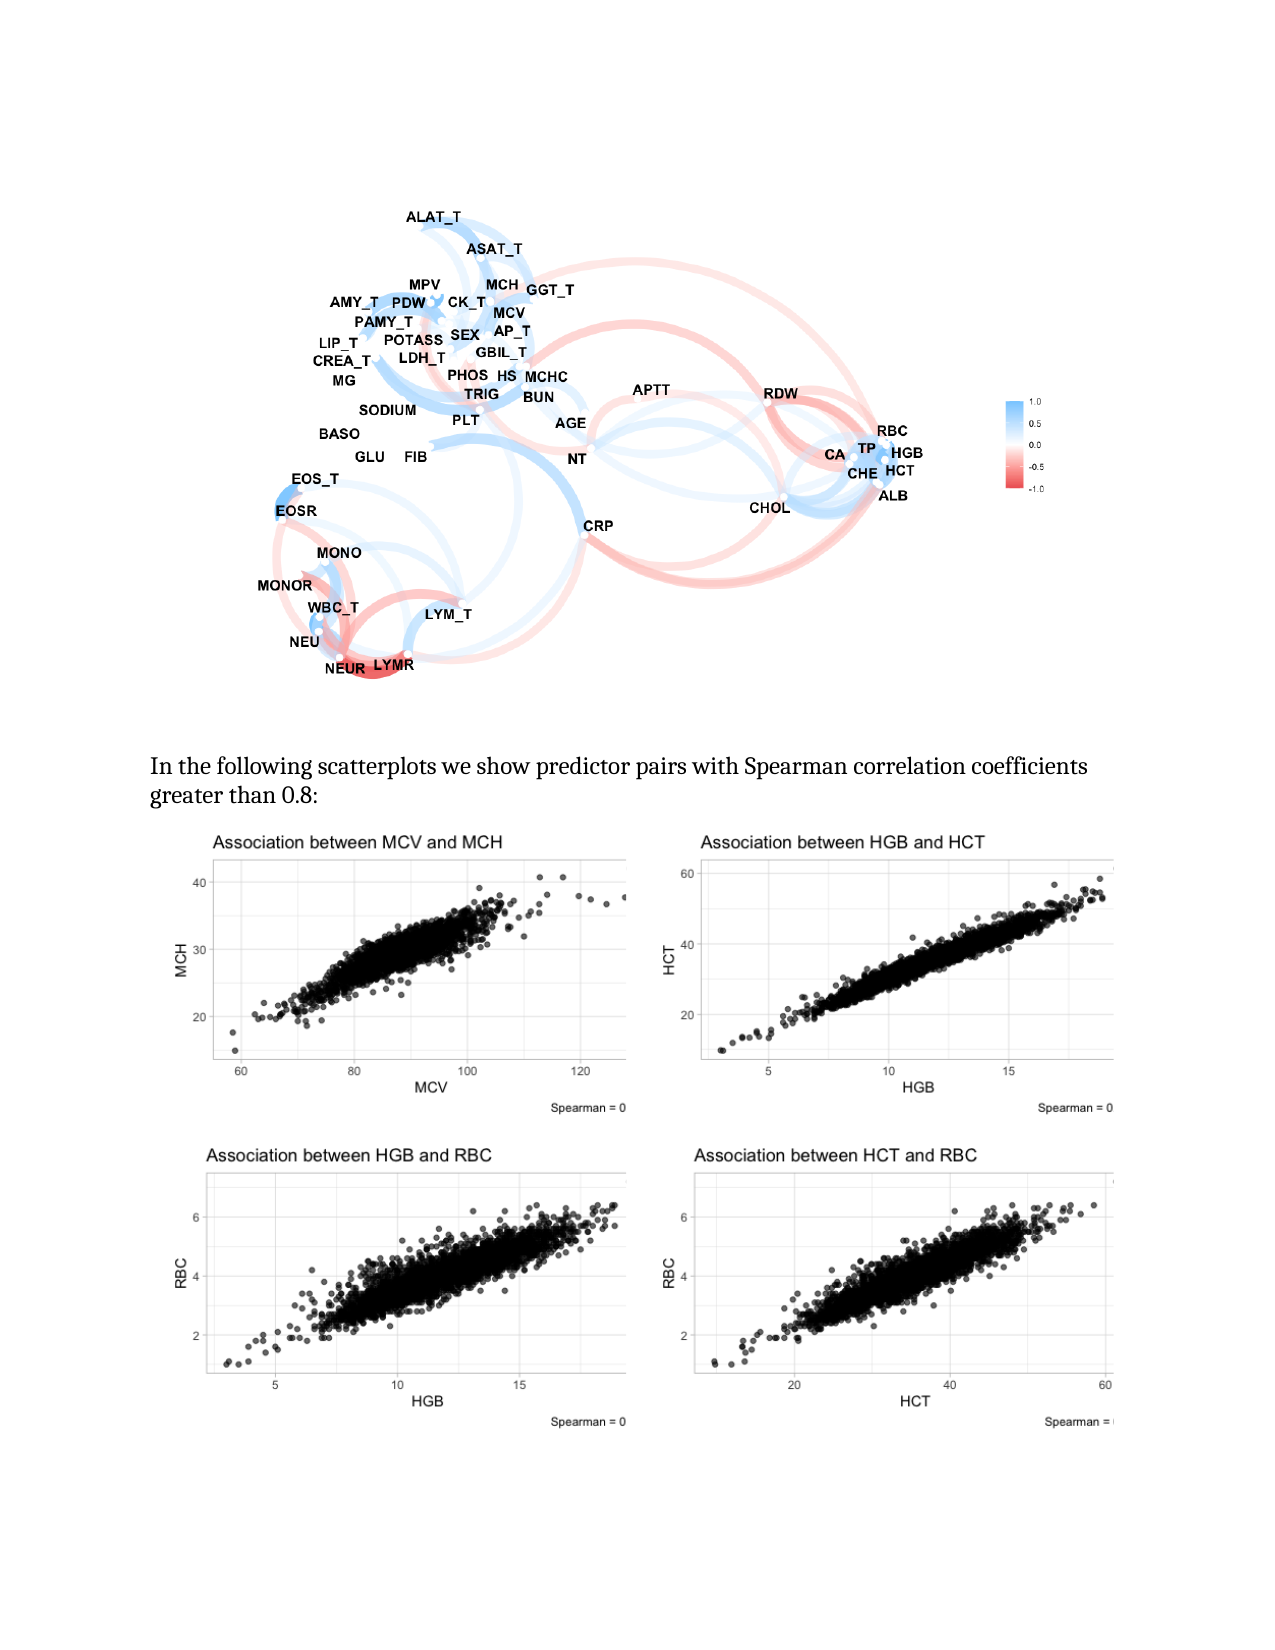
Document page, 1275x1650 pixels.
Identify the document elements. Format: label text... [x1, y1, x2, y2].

table_header [626, 1142, 1114, 1455]
table_header [139, 828, 626, 1142]
table_header [626, 828, 1114, 1142]
picture [168, 150, 1044, 734]
picture [656, 1141, 1114, 1435]
picture [656, 828, 1114, 1121]
table_header [139, 1142, 626, 1455]
picture [168, 828, 627, 1121]
text In the following scatterplots we show predictor pairs with Spearman correlation coefficients greater than 0.8: [150, 752, 1125, 809]
picture [168, 1141, 627, 1435]
